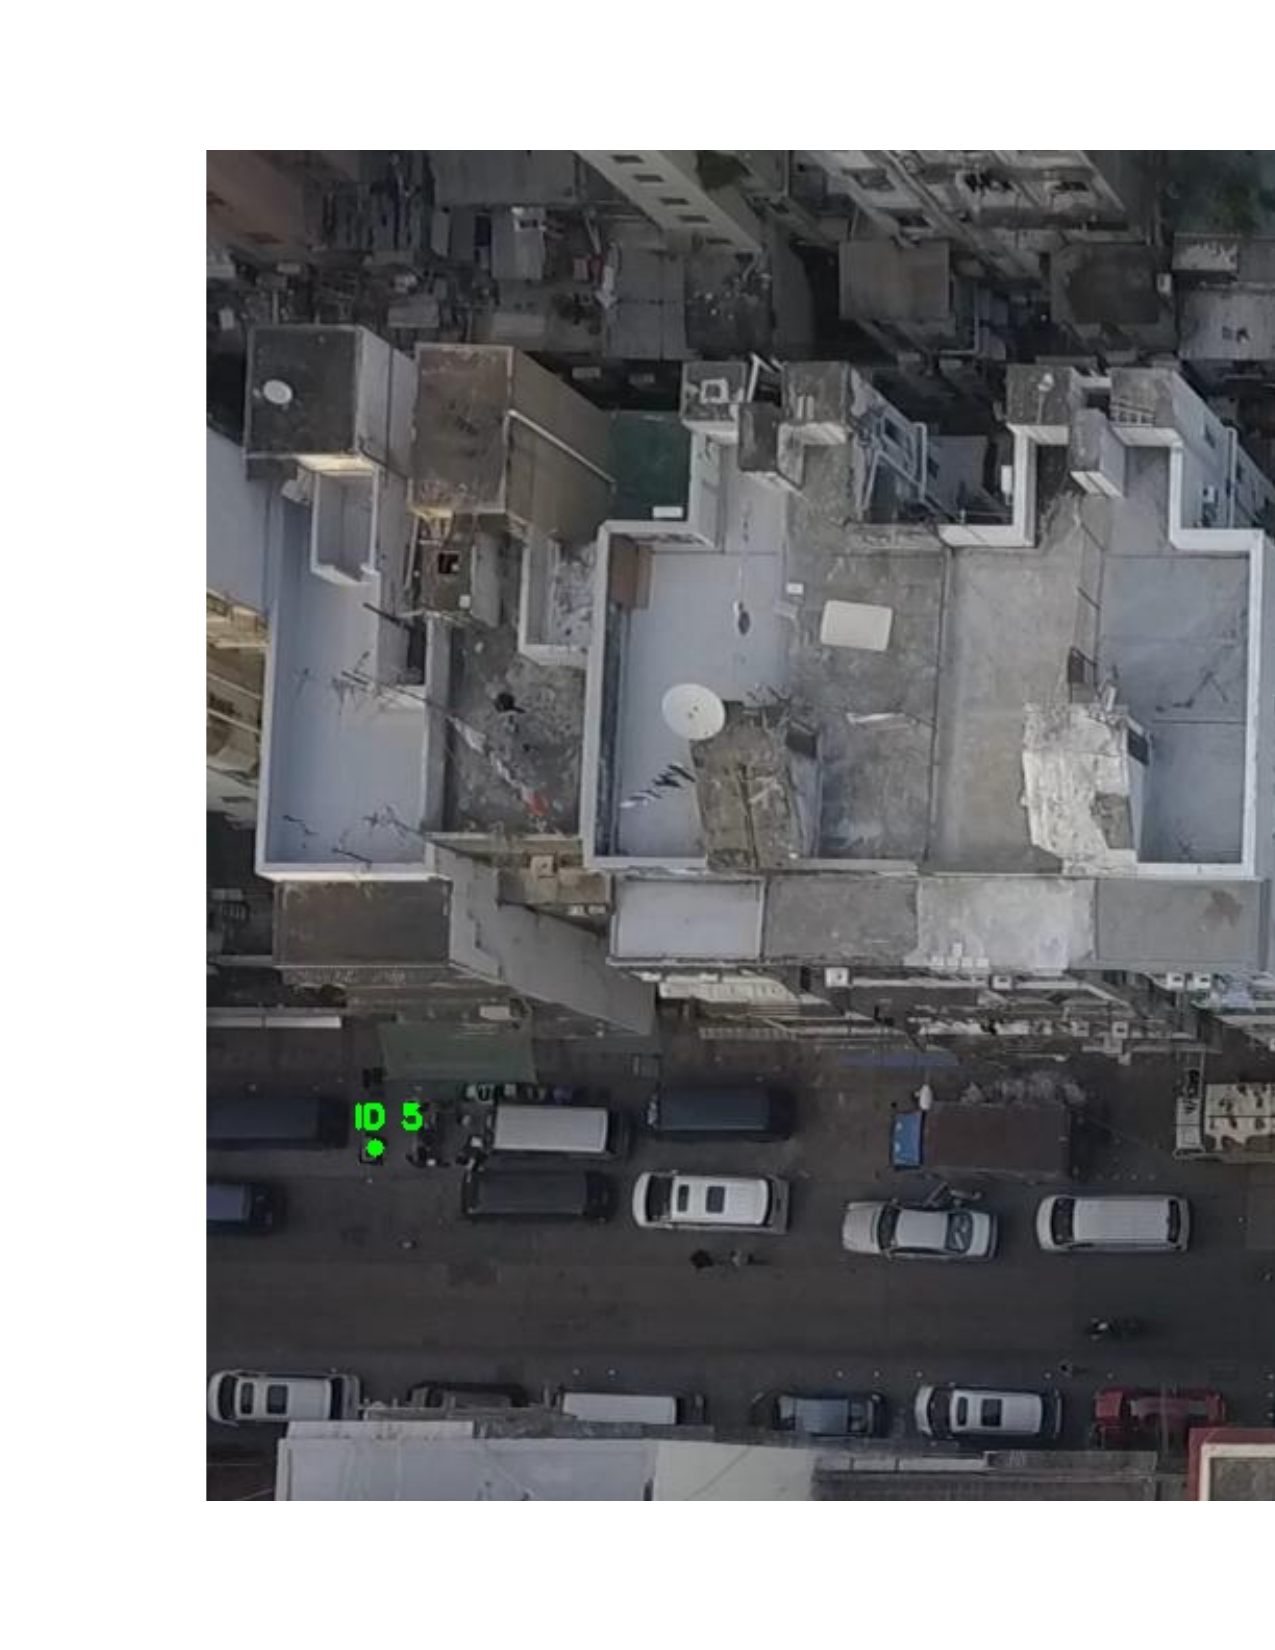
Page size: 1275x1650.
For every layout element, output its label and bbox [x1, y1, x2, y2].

picture [206, 150, 1275, 1501]
